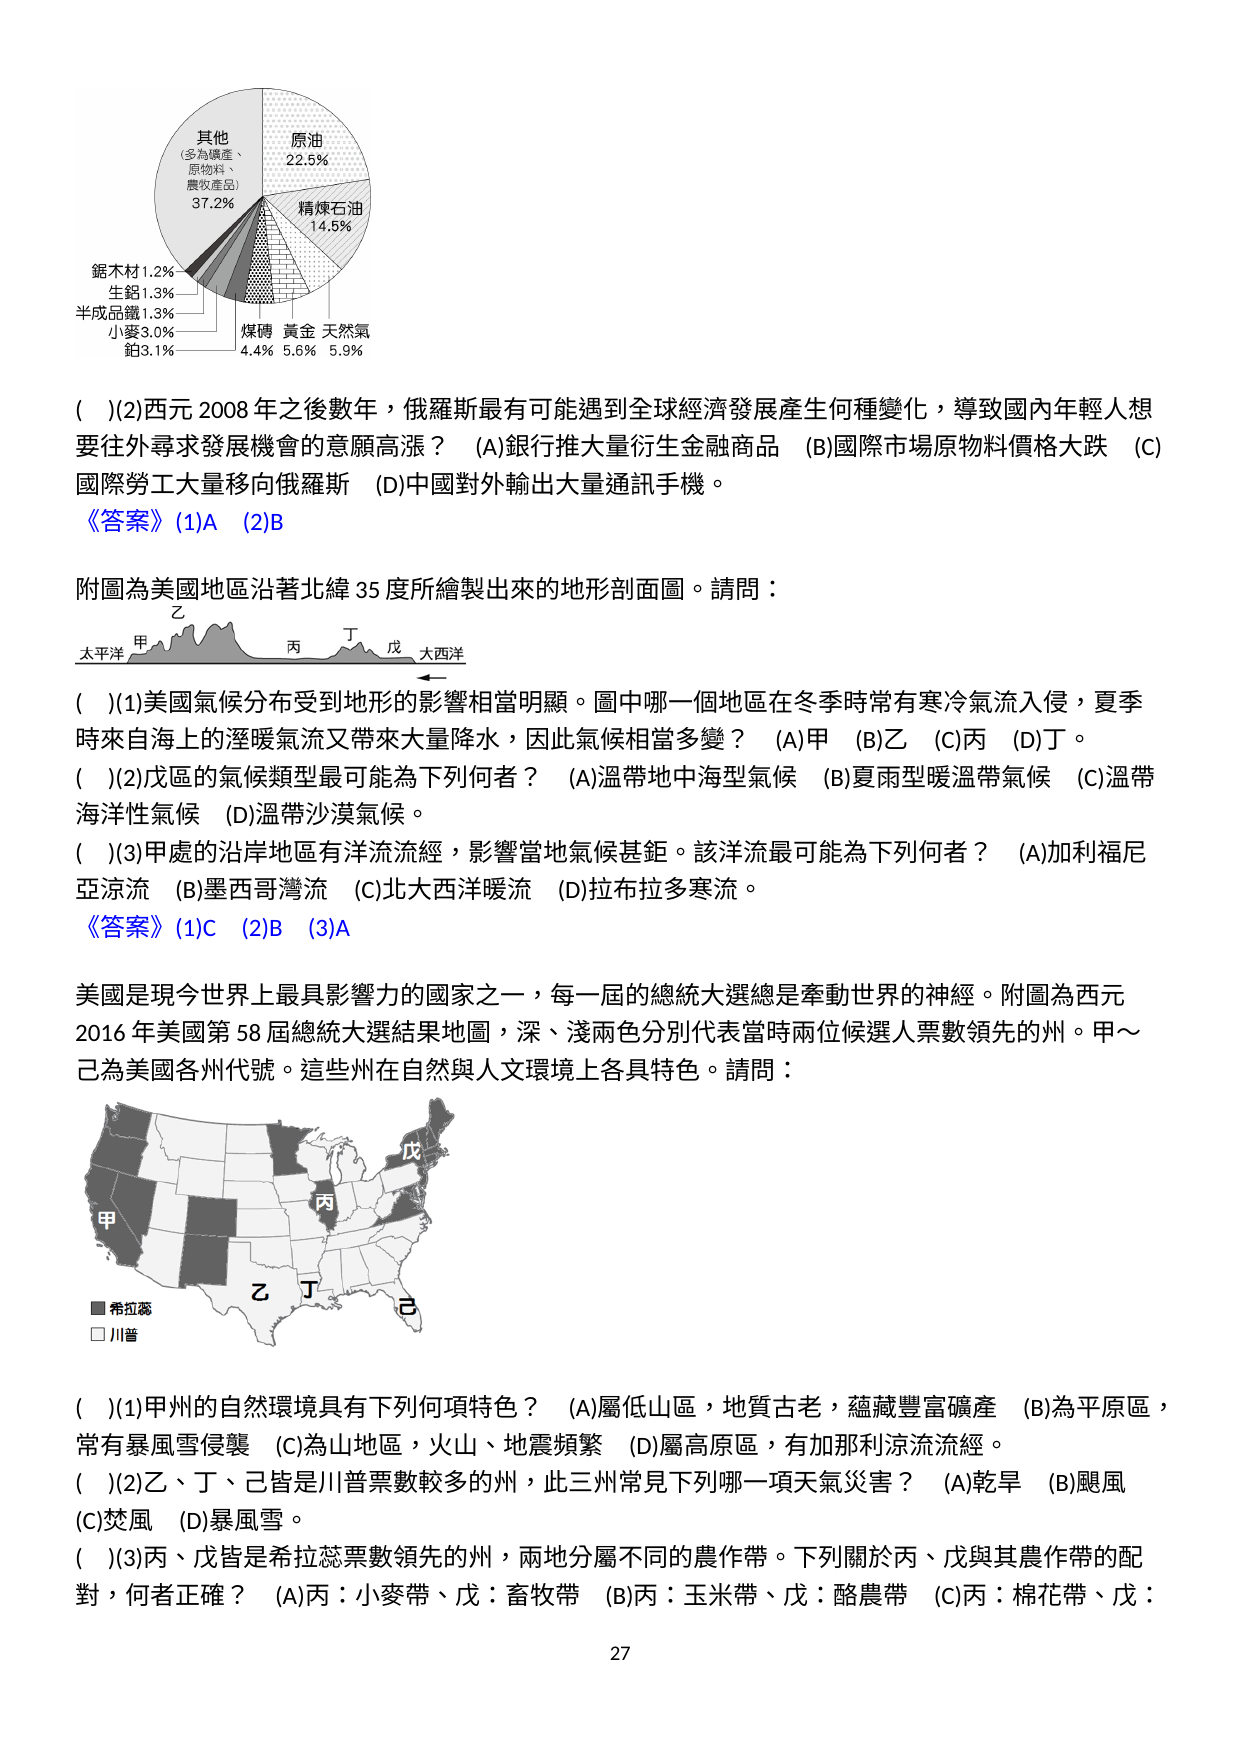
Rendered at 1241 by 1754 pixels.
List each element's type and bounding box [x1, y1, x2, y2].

picture [75, 606, 466, 681]
picture [75, 1087, 463, 1356]
picture [75, 88, 371, 358]
